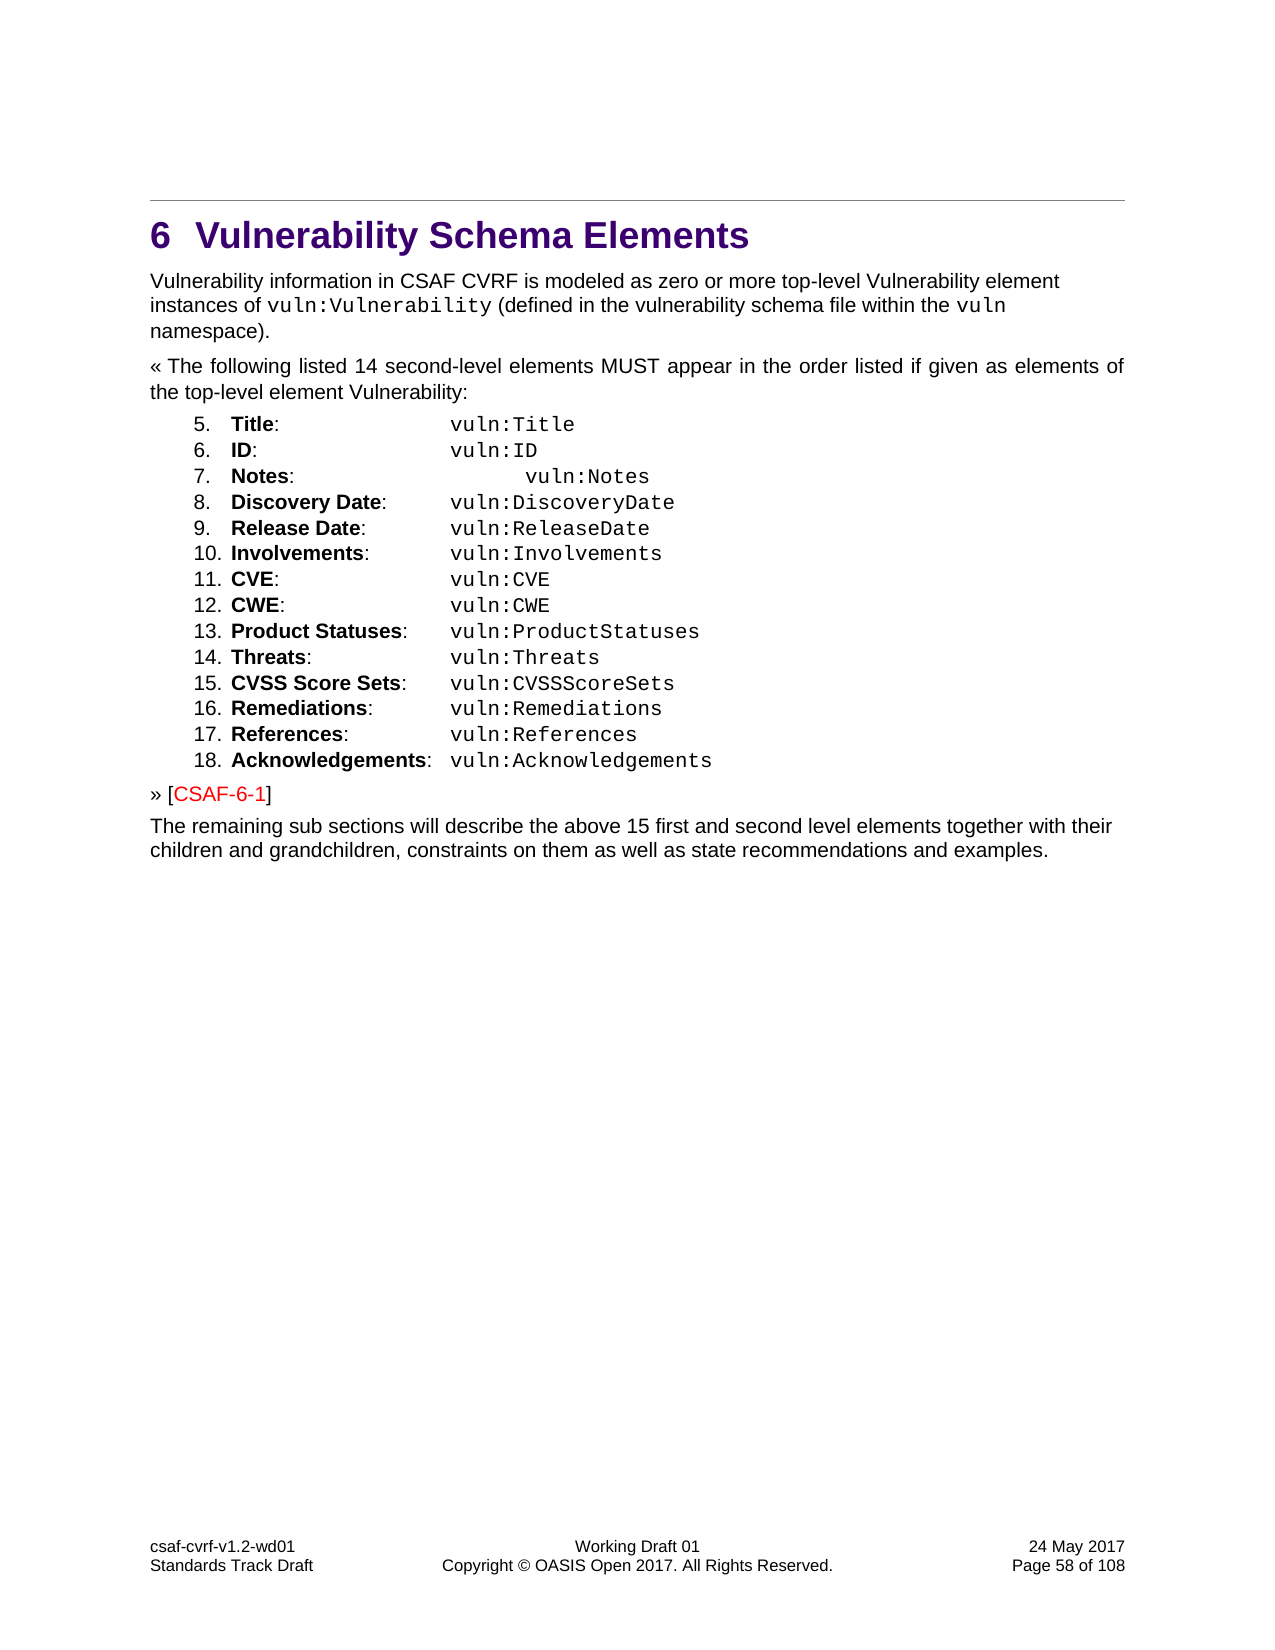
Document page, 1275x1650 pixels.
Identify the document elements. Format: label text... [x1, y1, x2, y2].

list ID: vuln:ID [193, 438, 1125, 464]
list Notes: vuln:Notes [193, 464, 1125, 489]
list Title: vuln:Title [193, 412, 1125, 438]
list Release Date: vuln:ReleaseDate [193, 515, 1125, 541]
list CVSS Score Sets: vuln:CVSSScoreSets [193, 670, 1125, 696]
list CWE: vuln:CWE [193, 593, 1125, 619]
text Vulnerability information in CSAF CVRF is modeled as zero or more top-level Vulnerability element instances of vuln:Vulnerability (defined in the vulnerability schema file within the vuln namespace). [150, 269, 1125, 343]
list Involvements: vuln:Involvements [193, 541, 1125, 567]
list Discovery Date: vuln:DiscoveryDate [193, 489, 1125, 515]
list Remediations: vuln:Remediations [193, 696, 1125, 722]
list Threats: vuln:Threats [193, 644, 1125, 670]
text « The following listed 14 second-level elements MUST appear in the order listed if given as elements of the top-level element Vulnerability: [150, 351, 1125, 404]
subtitle Vulnerability Schema Elements [150, 201, 1125, 257]
list References: vuln:References [193, 722, 1125, 748]
list Acknowledgements: vuln:Acknowledgements [193, 748, 1125, 774]
list Product Statuses: vuln:ProductStatuses [193, 619, 1125, 644]
text The remaining sub sections will describe the above 15 first and second level elements together with their children and grandchildren, constraints on them as well as state recommendations and examples. [150, 814, 1125, 862]
text » [CSAF-6-1] [150, 782, 1125, 806]
list CVE: vuln:CVE [193, 567, 1125, 593]
